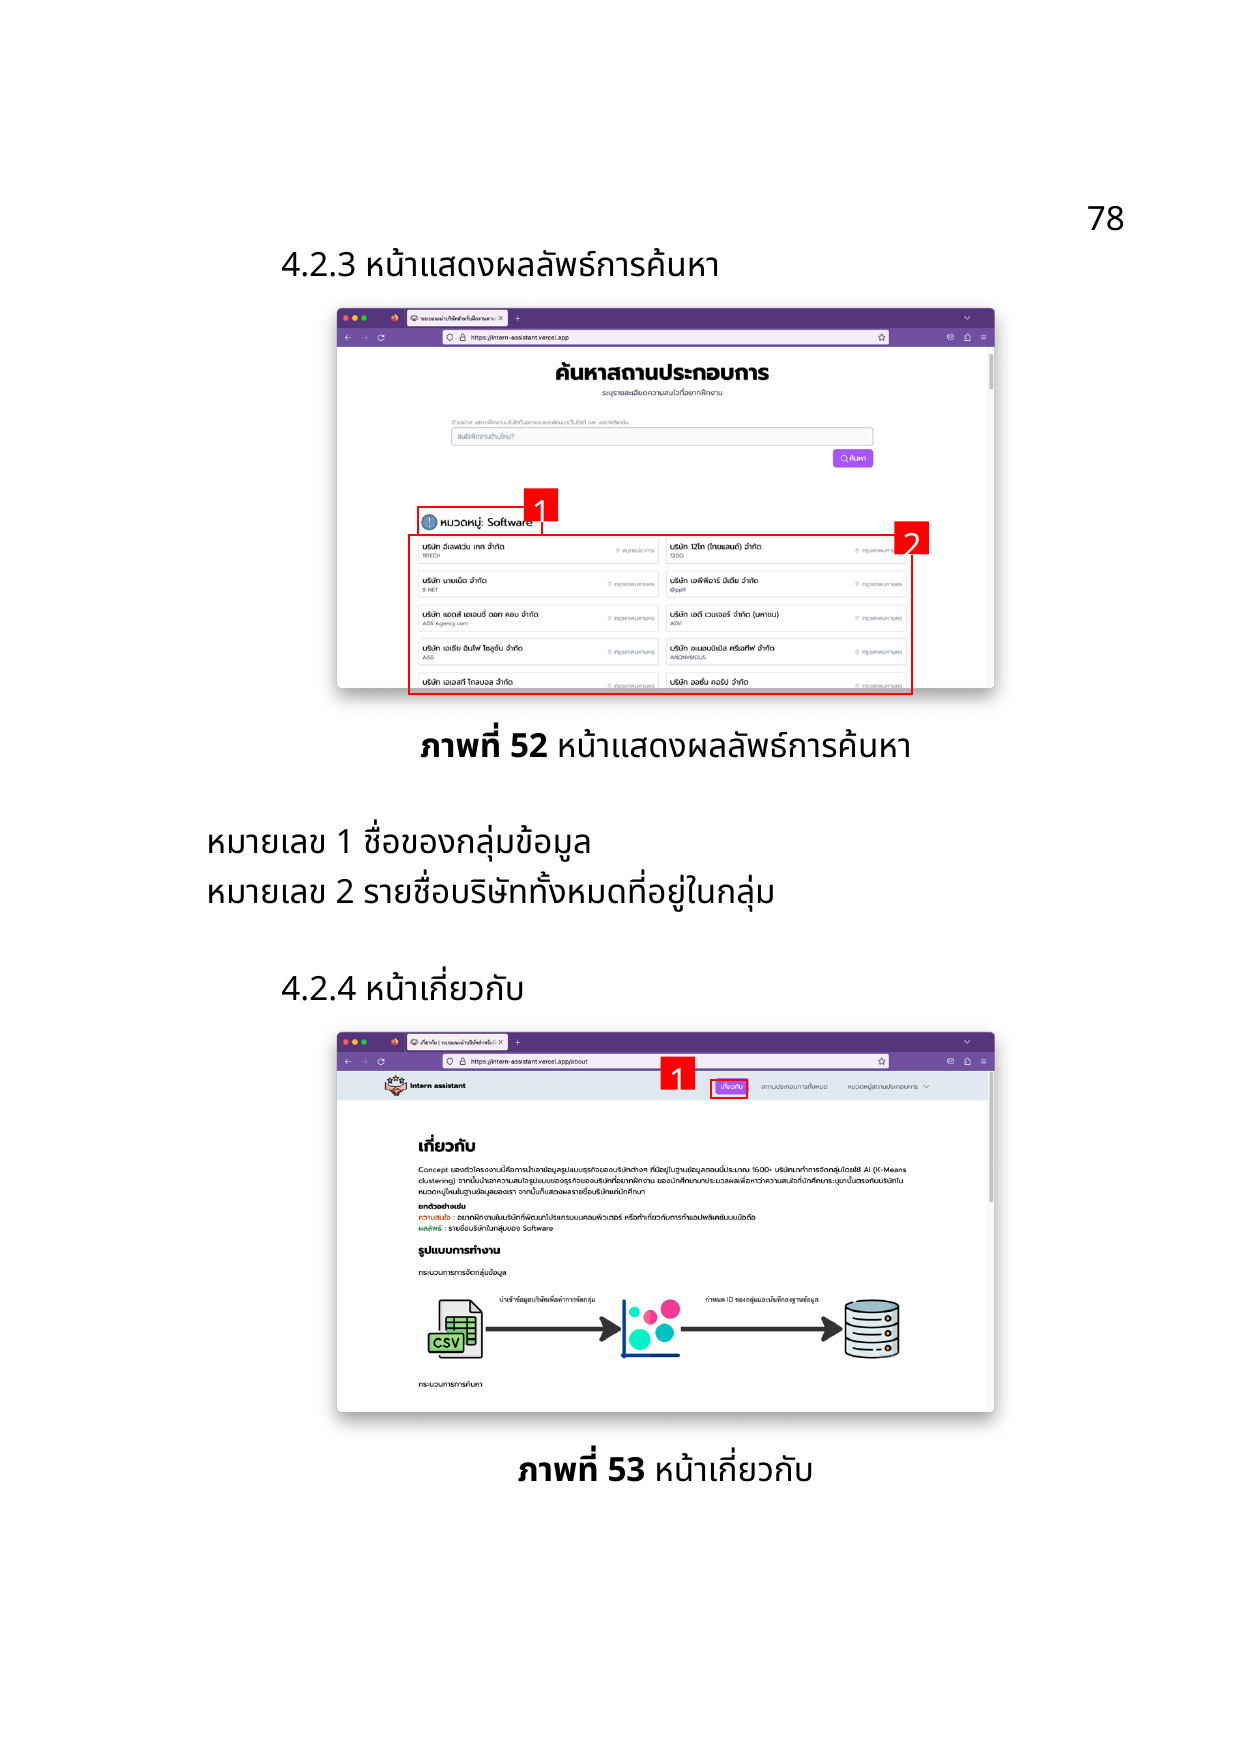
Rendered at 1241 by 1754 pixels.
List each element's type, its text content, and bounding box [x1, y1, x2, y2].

text หมายเลข 1 ชื่อของกลุ่มข้อมูล [206, 818, 1125, 868]
text ภาพที่ 52 หน้าแสดงผลลัพธ์การค้นหา [206, 722, 1125, 772]
text หมายเลข 2 รายชื่อบริษัททั้งหมดที่อยู่ในกลุ่ม [206, 868, 1125, 919]
text ภาพที่ 53 หน้าเกี่ยวกับ [206, 1445, 1125, 1496]
picture [311, 291, 1020, 722]
text 4.2.4 หน้าเกี่ยวกับ [206, 964, 1125, 1015]
text 4.2.3 หน้าแสดงผลลัพธ์การค้นหา [206, 240, 1125, 291]
picture [311, 1015, 1020, 1446]
